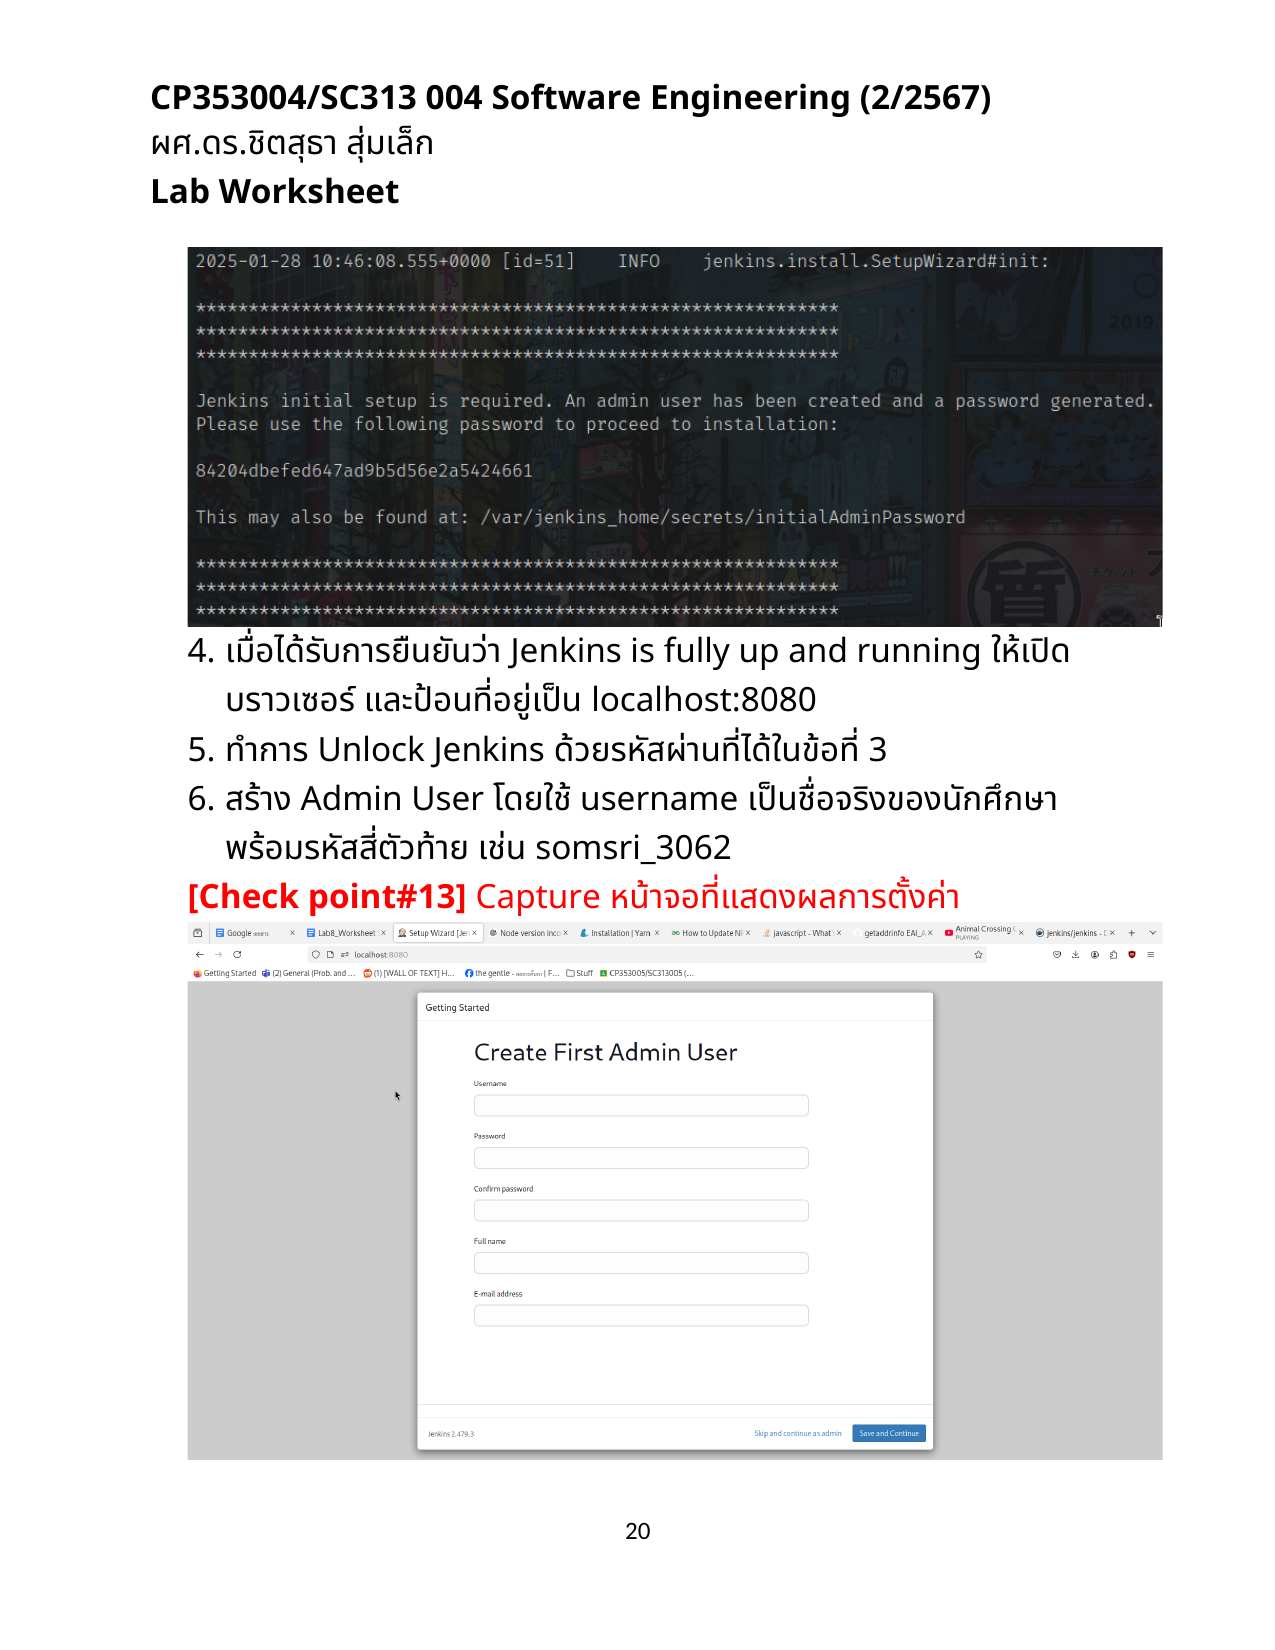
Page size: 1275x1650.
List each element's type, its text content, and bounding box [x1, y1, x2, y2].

list ทำการ Unlock Jenkins ด้วยรหัสผ่านที่ได้ในข้อที่ 3 [187, 725, 1125, 774]
text [Check point#13] Capture หน้าจอที่แสดงผลการตั้งค่า [187, 873, 1125, 922]
list เมื่อได้รับการยืนยันว่า Jenkins is fully up and running ให้เปิดบราวเซอร์ และป้อนที่อยู่เป็น localhost:8080 [187, 627, 1125, 725]
picture [187, 922, 1163, 1460]
picture [187, 247, 1163, 627]
list สร้าง Admin User โดยใช้ username เป็นชื่อจริงของนักศึกษาพร้อมรหัสสี่ตัวท้าย เช่น somsri_3062 [187, 774, 1125, 873]
